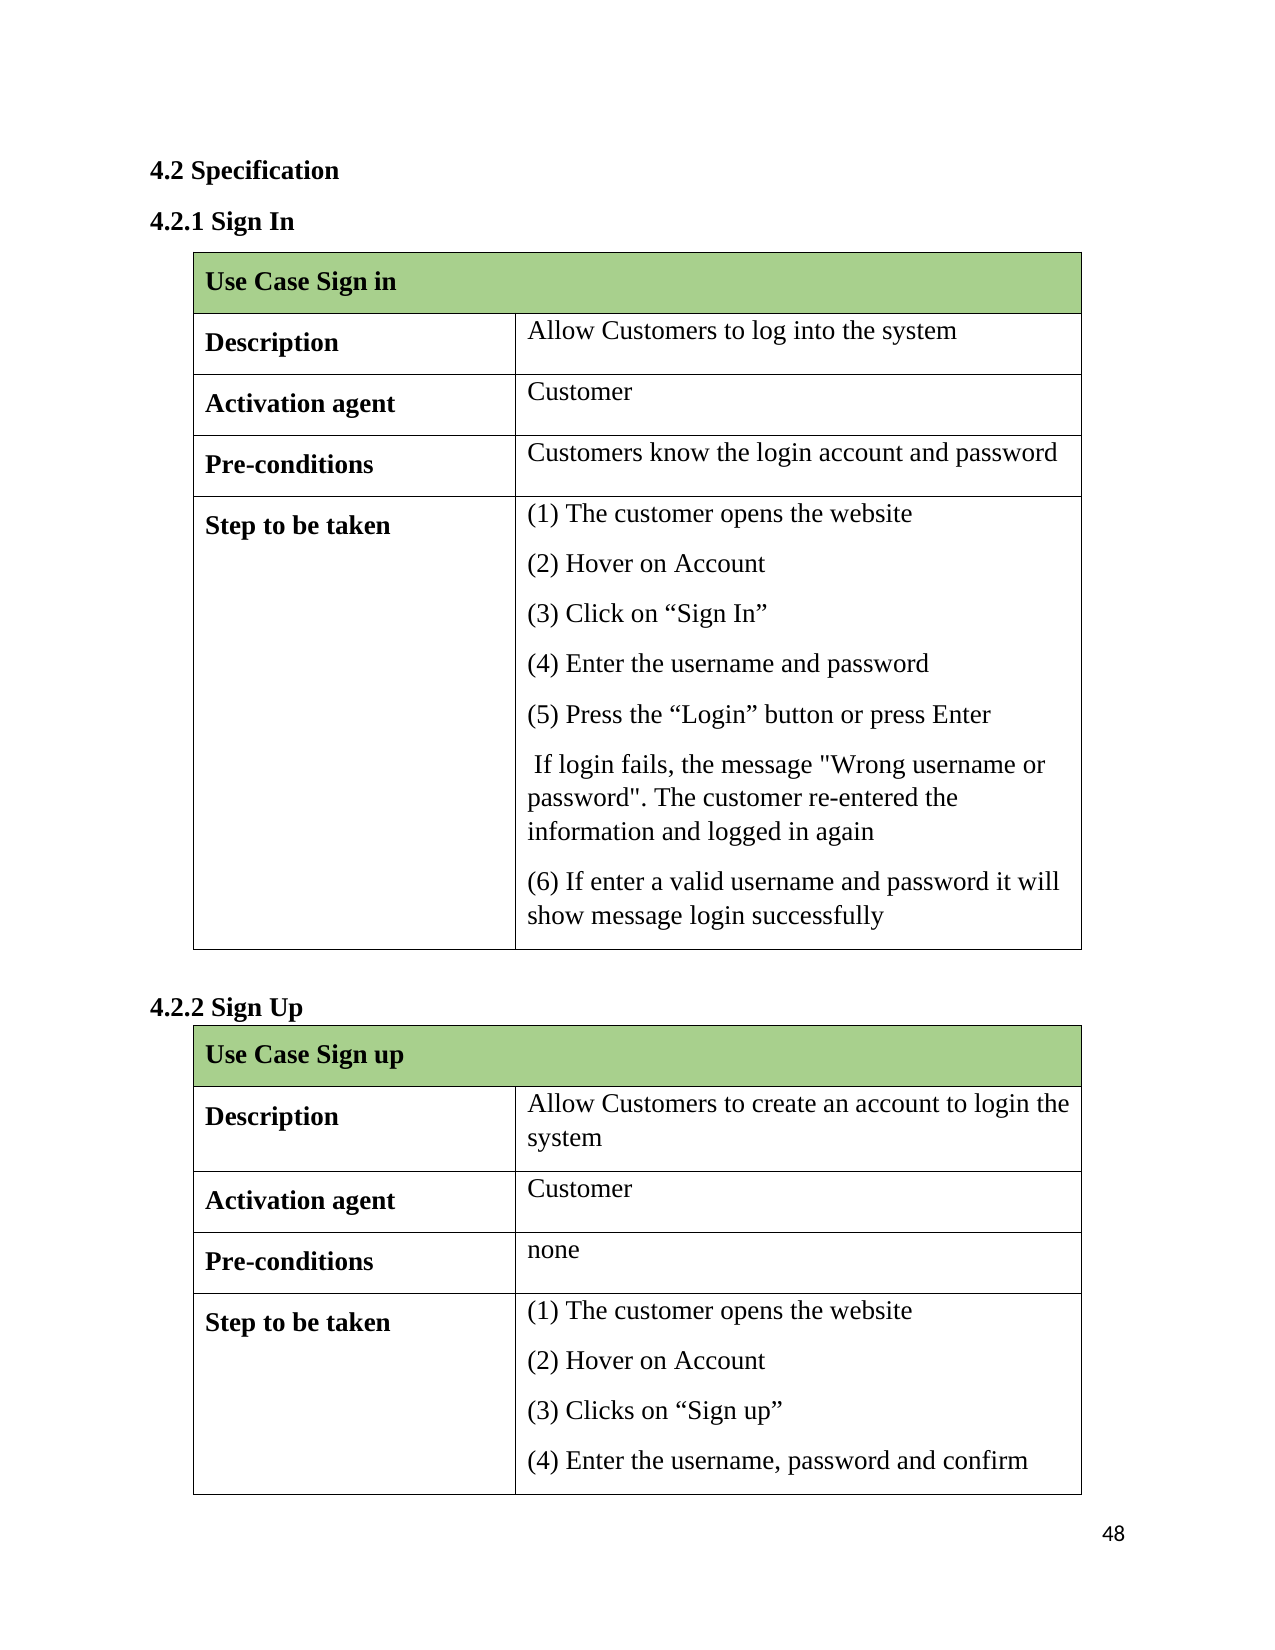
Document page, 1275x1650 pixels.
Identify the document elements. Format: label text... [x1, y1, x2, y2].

table_cell Activation agent [194, 375, 515, 435]
table_cell Description [194, 1087, 515, 1171]
table_cell Allow Customers to log into the system [516, 314, 1081, 374]
subtitle 4.2 Specification [150, 154, 1125, 185]
table_cell (1) The customer opens the website (2) Hover on Account (3) Click on “Sign In” (4) Enter the username and password (5) Press the “Login” button or press Enter If login fails, the message "Wrong username or password". The customer re-entered the information and logged in again (6) If enter a valid username and password it will show message login successfully [516, 497, 1081, 949]
table_cell Description [194, 314, 515, 374]
table_cell none [516, 1233, 1081, 1293]
table_cell Customer [516, 1172, 1081, 1232]
table_cell Customer [516, 375, 1081, 435]
table_header Use Case Sign up [194, 1026, 1081, 1086]
table_header Use Case Sign in [194, 253, 1081, 313]
table_cell Customers know the login account and password [516, 436, 1081, 496]
table_cell Allow Customers to create an account to login the system [516, 1087, 1081, 1171]
table_cell Activation agent [194, 1172, 515, 1232]
table_cell Step to be taken [194, 1294, 515, 1494]
table_cell Pre-conditions [194, 1233, 515, 1293]
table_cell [516, 1294, 1081, 1494]
subtitle 4.2.2 Sign Up [150, 992, 1125, 1023]
table_cell Pre-conditions [194, 436, 515, 496]
subtitle 4.2.1 Sign In [150, 205, 1125, 236]
table_cell Step to be taken [194, 497, 515, 949]
